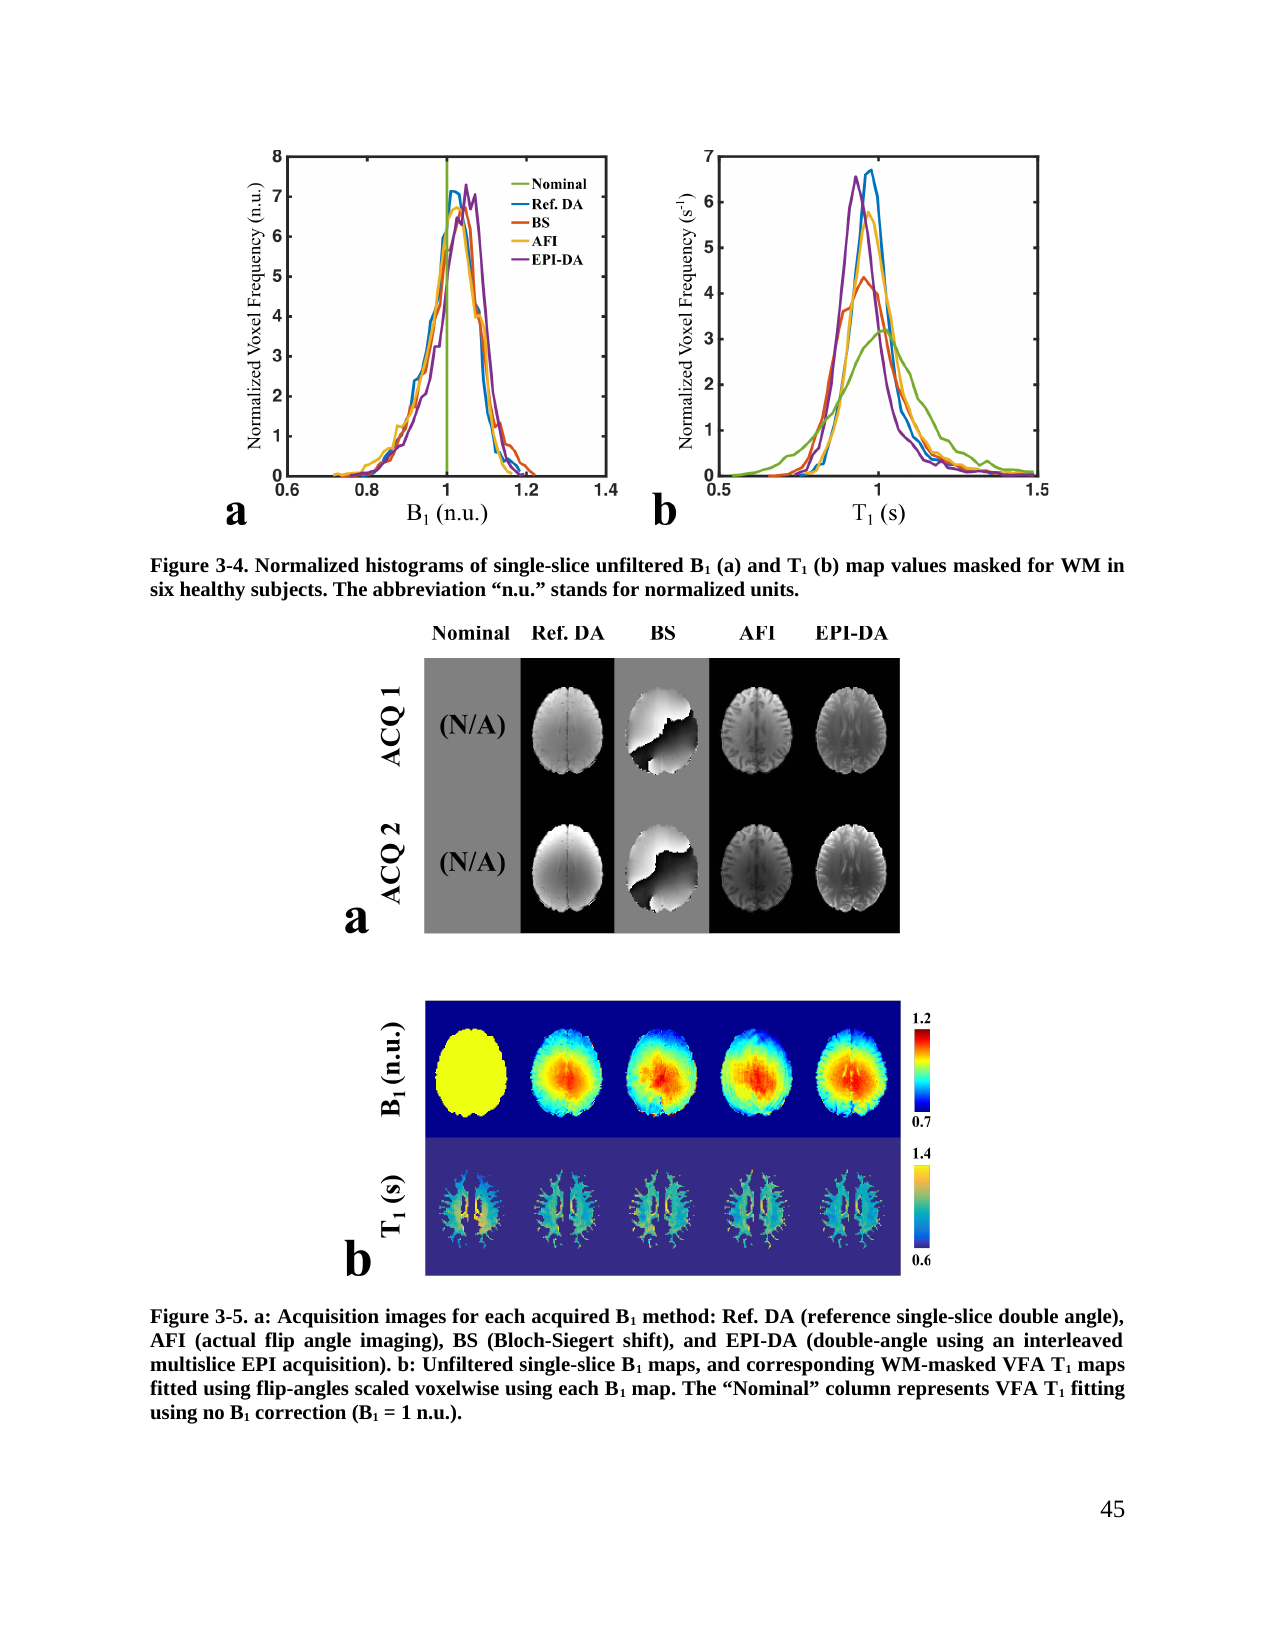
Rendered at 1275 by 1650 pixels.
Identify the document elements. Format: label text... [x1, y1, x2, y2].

picture [344, 626, 931, 1276]
picture [226, 150, 1049, 525]
